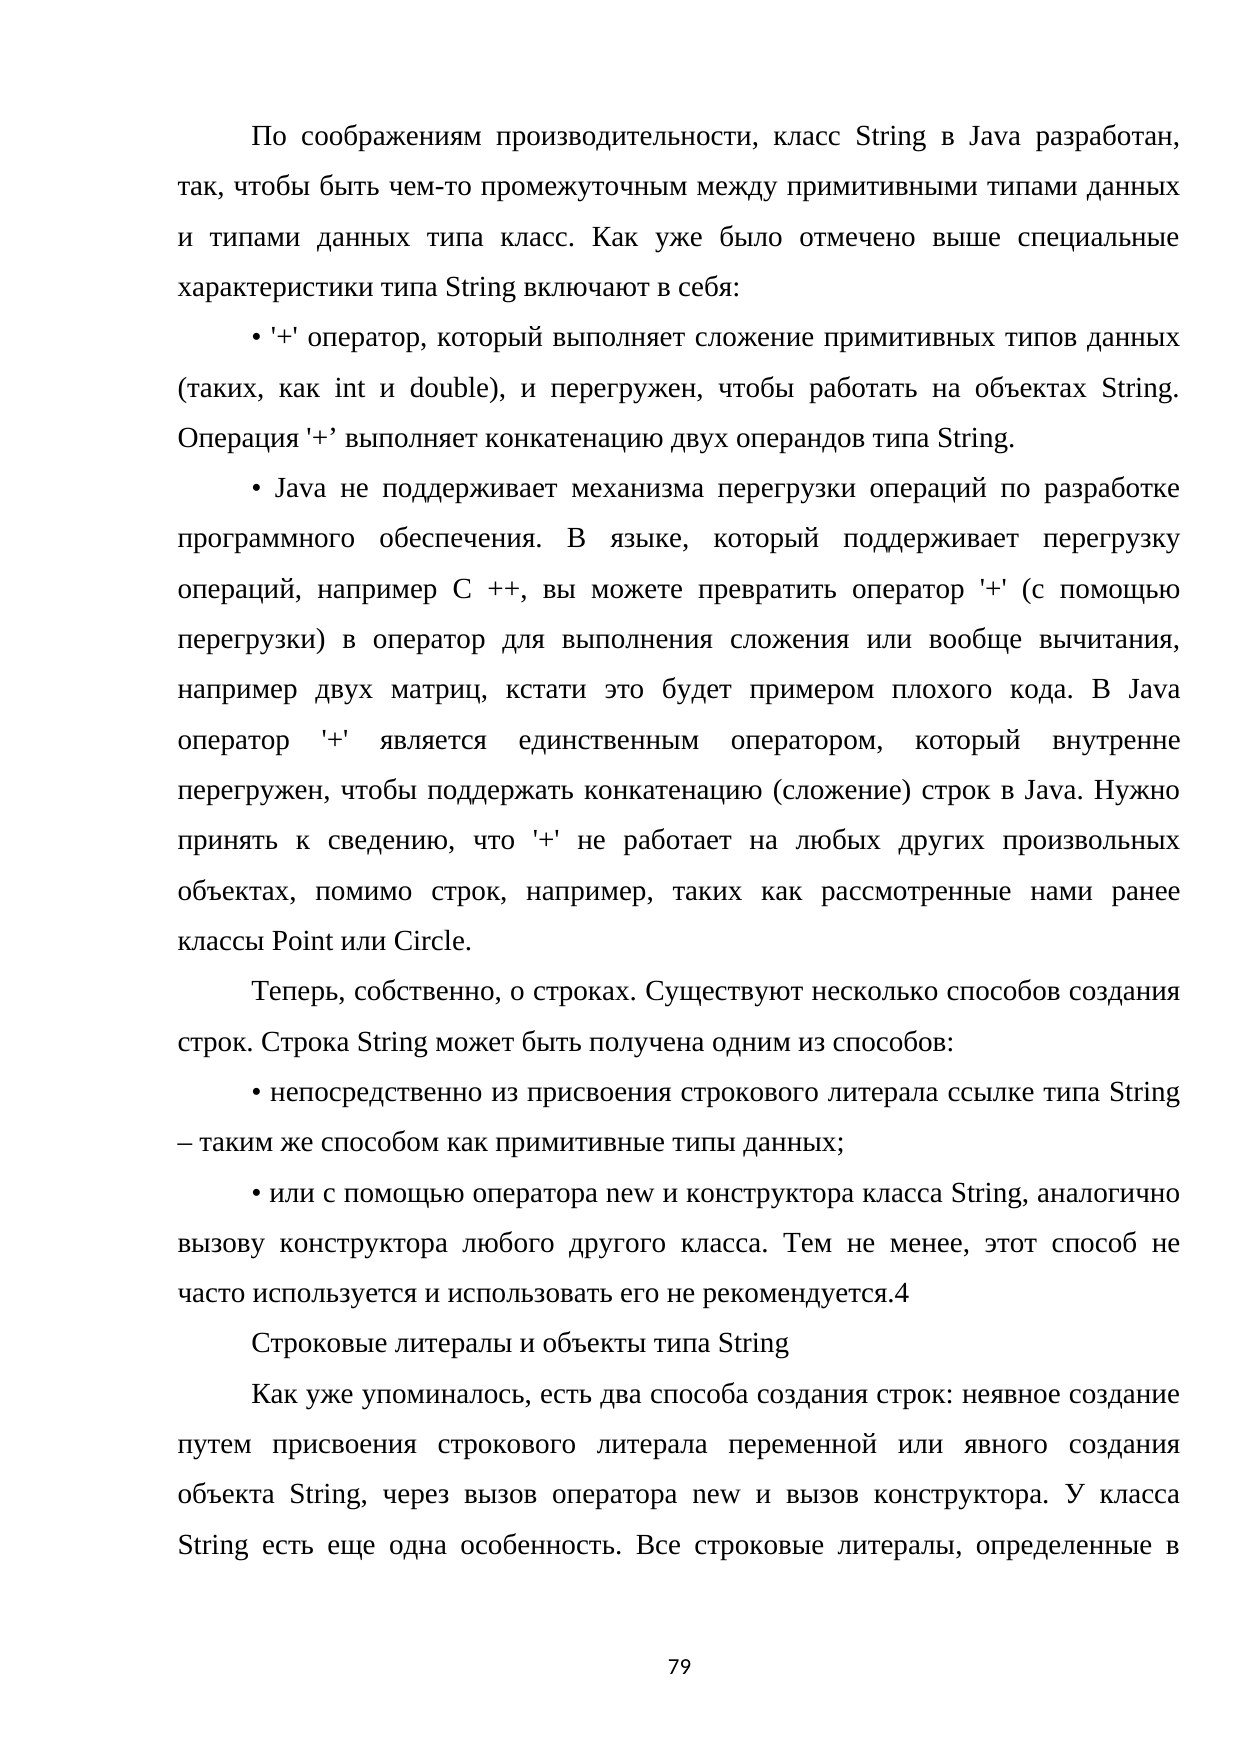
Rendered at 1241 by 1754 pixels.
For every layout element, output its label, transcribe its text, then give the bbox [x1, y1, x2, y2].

text Теперь, собственно, о строках. Существуют несколько способов создания строк. Строка String может быть получена одним из способов: [177, 973, 1181, 1057]
text По соображениям производительности, класс String в Java разработан, так, чтобы быть чем-то промежуточным между примитивными типами данных и типами данных типа класс. Как уже было отмечено выше специальные характеристики типа String включают в себя: [177, 118, 1181, 303]
text • или с помощью оператора new и конструктора класса String, аналогично вызову конструктора любого другого класса. Тем не менее, этот способ не часто используется и использовать его не рекомендуется.4 [177, 1175, 1181, 1309]
text • Java не поддерживает механизма перегрузки операций по разработке программного обеспечения. В языке, который поддерживает перегрузку операций, например C ++, вы можете превратить оператор '+' (с помощью перегрузки) в оператор для выполнения сложения или вообще вычитания, например двух матриц, кстати это будет примером плохого кода. В Java оператор '+' является единственным оператором, который внутренне перегружен, чтобы поддержать конкатенацию (сложение) строк в Java. Нужно принять к сведению, что '+' не работает на любых других произвольных объектах, помимо строк, например, таких как рассмотренные нами ранее классы Point или Circle. [177, 470, 1181, 957]
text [177, 1376, 1181, 1560]
text Строковые литералы и объекты типа String [177, 1326, 1181, 1359]
text • непосредственно из присвоения строкового литерала ссылке типа String – таким же способом как примитивные типы данных; [177, 1074, 1181, 1158]
text • '+' оператор, который выполняет сложение примитивных типов данных (таких, как int и double), и перегружен, чтобы работать на объектах String. Операция '+’ выполняет конкатенацию двух операндов типа String. [177, 319, 1181, 453]
